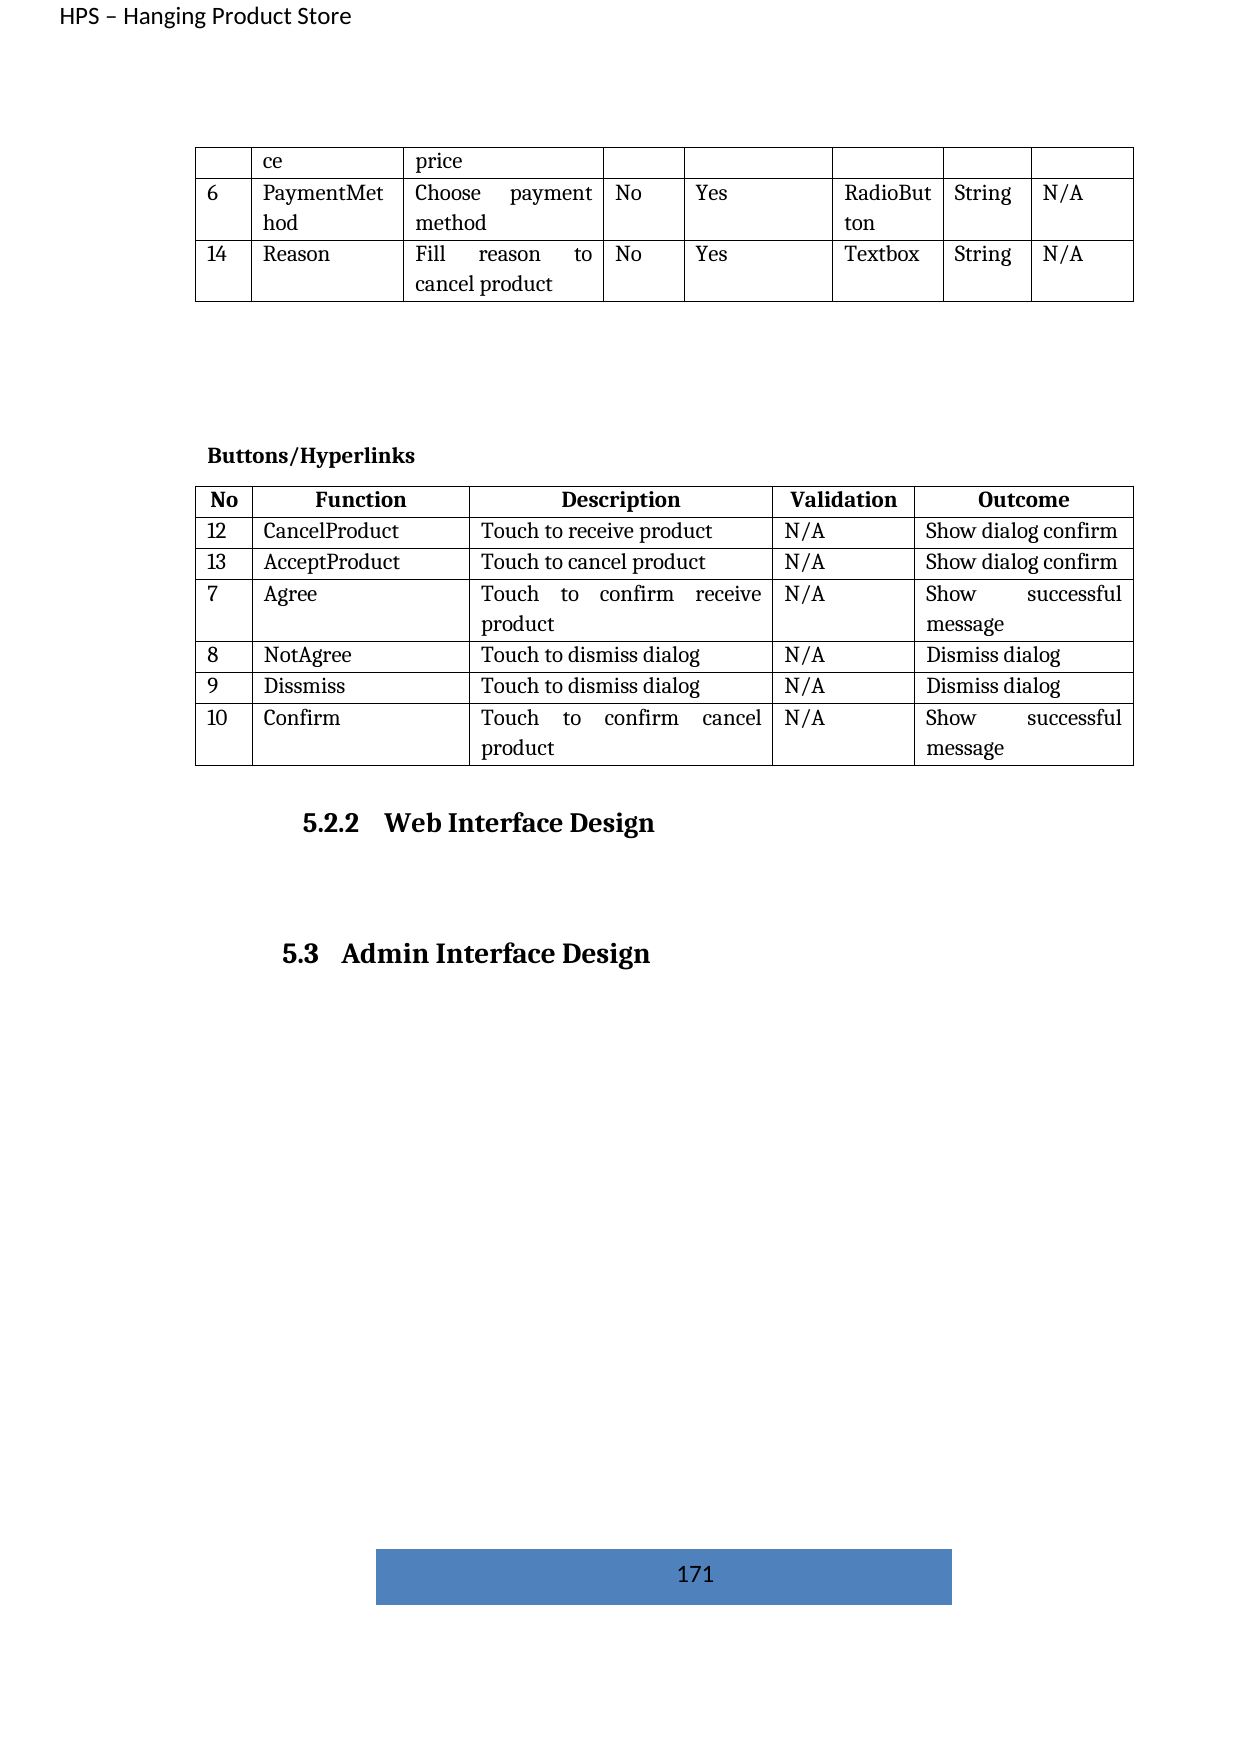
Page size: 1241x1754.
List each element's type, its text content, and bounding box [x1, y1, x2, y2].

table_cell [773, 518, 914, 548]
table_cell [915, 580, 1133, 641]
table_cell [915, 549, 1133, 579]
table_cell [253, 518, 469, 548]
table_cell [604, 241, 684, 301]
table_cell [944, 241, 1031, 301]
subtitle Web Interface Design [303, 807, 1122, 839]
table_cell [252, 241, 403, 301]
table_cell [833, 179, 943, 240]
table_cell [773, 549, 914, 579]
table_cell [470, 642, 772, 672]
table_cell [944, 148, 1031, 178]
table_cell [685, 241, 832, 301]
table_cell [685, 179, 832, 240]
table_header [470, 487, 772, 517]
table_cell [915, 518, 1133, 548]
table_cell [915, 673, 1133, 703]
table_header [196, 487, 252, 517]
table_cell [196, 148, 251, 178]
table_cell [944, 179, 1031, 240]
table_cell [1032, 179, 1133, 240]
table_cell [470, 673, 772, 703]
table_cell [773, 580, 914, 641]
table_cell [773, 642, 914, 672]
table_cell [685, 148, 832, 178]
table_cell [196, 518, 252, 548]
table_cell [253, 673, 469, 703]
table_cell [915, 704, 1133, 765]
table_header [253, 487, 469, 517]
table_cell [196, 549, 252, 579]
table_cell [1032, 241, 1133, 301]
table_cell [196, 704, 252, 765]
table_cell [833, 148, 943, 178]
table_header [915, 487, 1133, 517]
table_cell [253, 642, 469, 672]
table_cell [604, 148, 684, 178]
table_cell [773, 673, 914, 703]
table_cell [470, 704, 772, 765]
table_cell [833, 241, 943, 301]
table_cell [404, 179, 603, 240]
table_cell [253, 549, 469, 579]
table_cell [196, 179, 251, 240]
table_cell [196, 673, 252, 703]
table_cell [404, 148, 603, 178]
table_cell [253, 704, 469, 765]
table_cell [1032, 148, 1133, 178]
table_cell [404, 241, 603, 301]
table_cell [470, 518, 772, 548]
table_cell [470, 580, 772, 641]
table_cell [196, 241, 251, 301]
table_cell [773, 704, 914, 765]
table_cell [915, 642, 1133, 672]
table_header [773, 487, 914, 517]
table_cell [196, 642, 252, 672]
subtitle Admin Interface Design [282, 937, 1122, 971]
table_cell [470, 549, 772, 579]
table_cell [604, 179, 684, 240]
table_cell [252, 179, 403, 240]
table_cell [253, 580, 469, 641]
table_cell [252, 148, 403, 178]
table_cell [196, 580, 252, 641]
text Buttons/Hyperlinks [207, 443, 1122, 469]
